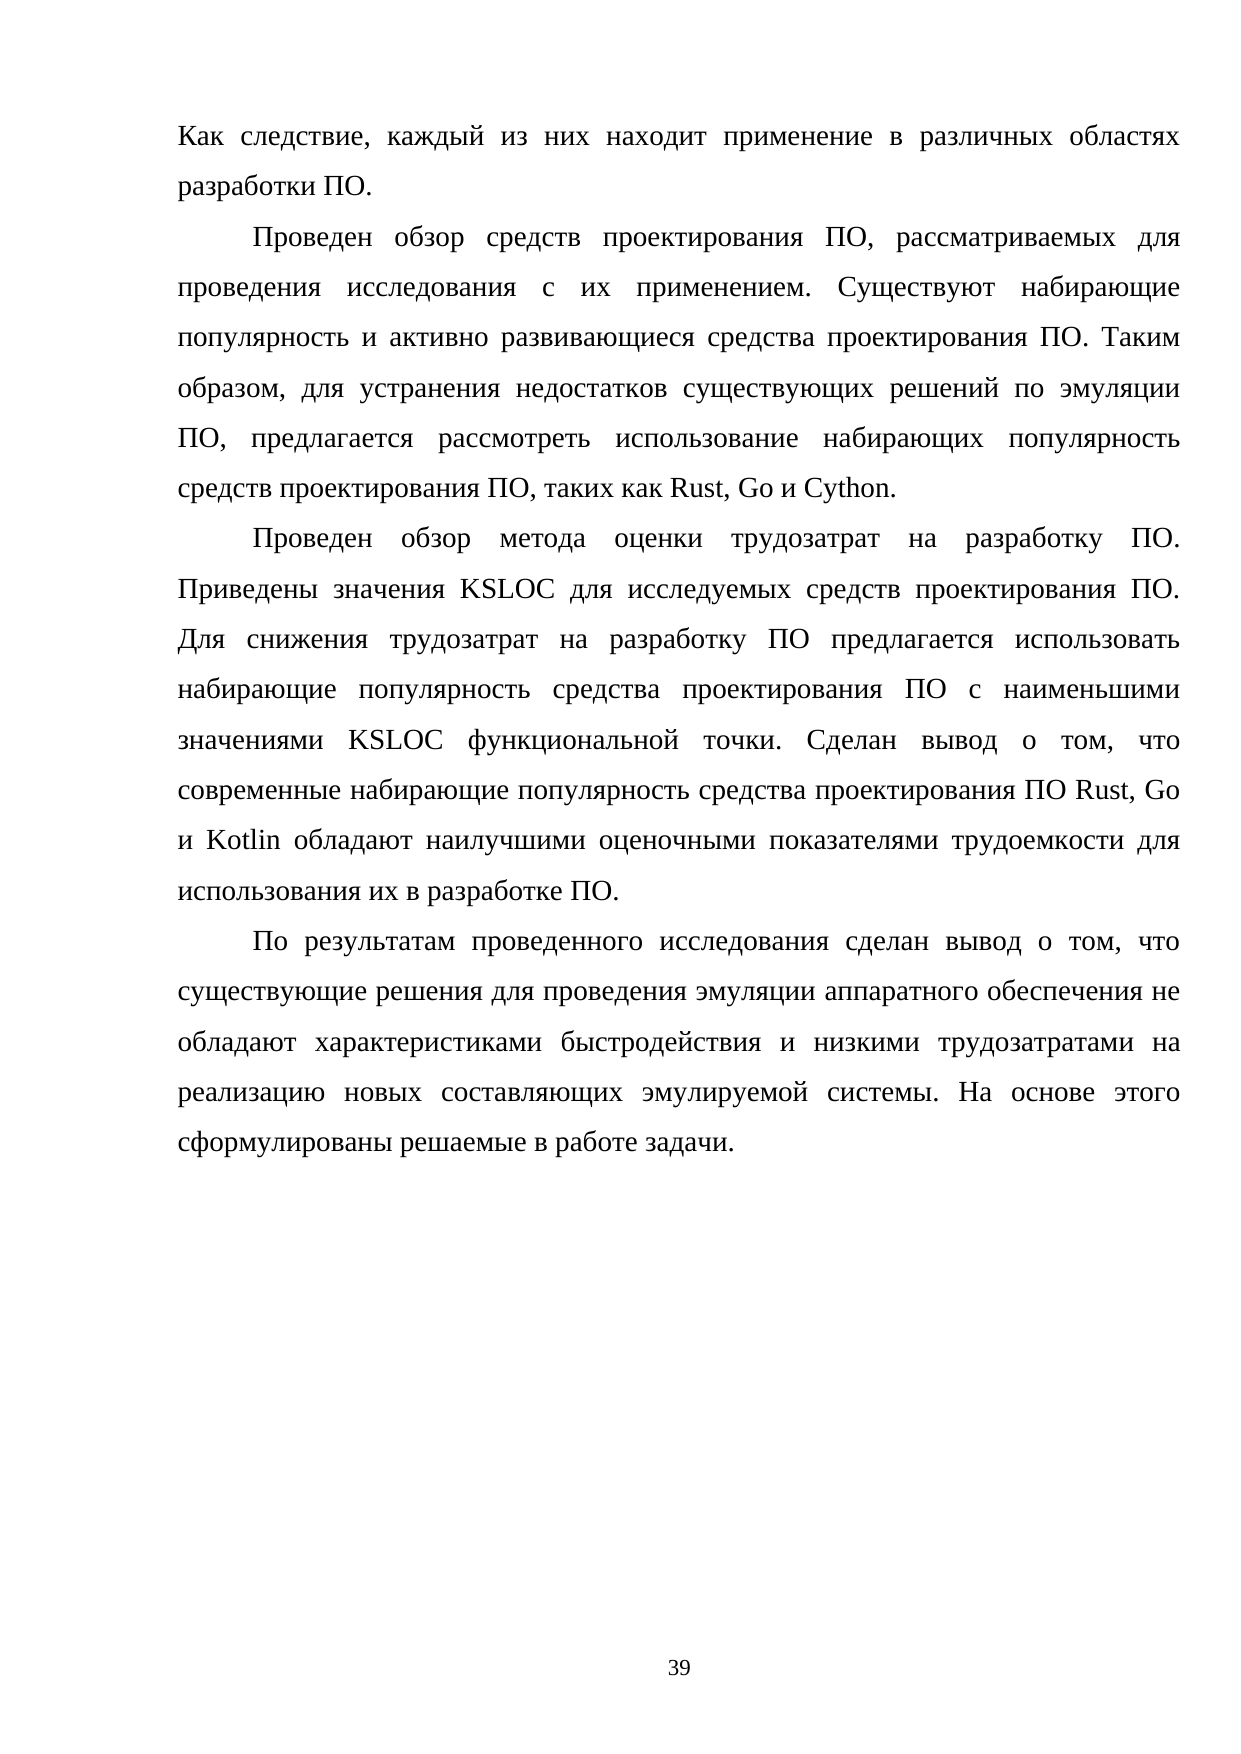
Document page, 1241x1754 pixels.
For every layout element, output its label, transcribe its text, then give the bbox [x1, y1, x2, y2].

text Проведен обзор метода оценки трудозатрат на разработку ПО. Приведены значения KSLOC для исследуемых средств проектирования ПО. Для снижения трудозатрат на разработку ПО предлагается использовать набирающие популярность средства проектирования ПО с наименьшими значениями KSLOC функциональной точки. Сделан вывод о том, что современные набирающие популярность средства проектирования ПО Rust, Go и Kotlin обладают наилучшими оценочными показателями трудоемкости для использования их в разработке ПО. [177, 521, 1181, 906]
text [177, 118, 1181, 202]
text Проведен обзор средств проектирования ПО, рассматриваемых для проведения исследования с их применением. Существуют набирающие популярность и активно развивающиеся средства проектирования ПО. Таким образом, для устранения недостатков существующих решений по эмуляции ПО, предлагается рассмотреть использование набирающих популярность средств проектирования ПО, таких как Rust, Go и Cython. [177, 219, 1181, 504]
text По результатам проведенного исследования сделан вывод о том, что существующие решения для проведения эмуляции аппаратного обеспечения не обладают характеристиками быстродействия и низкими трудозатратами на реализацию новых составляющих эмулируемой системы. На основе этого сформулированы решаемые в работе задачи. [177, 923, 1181, 1158]
